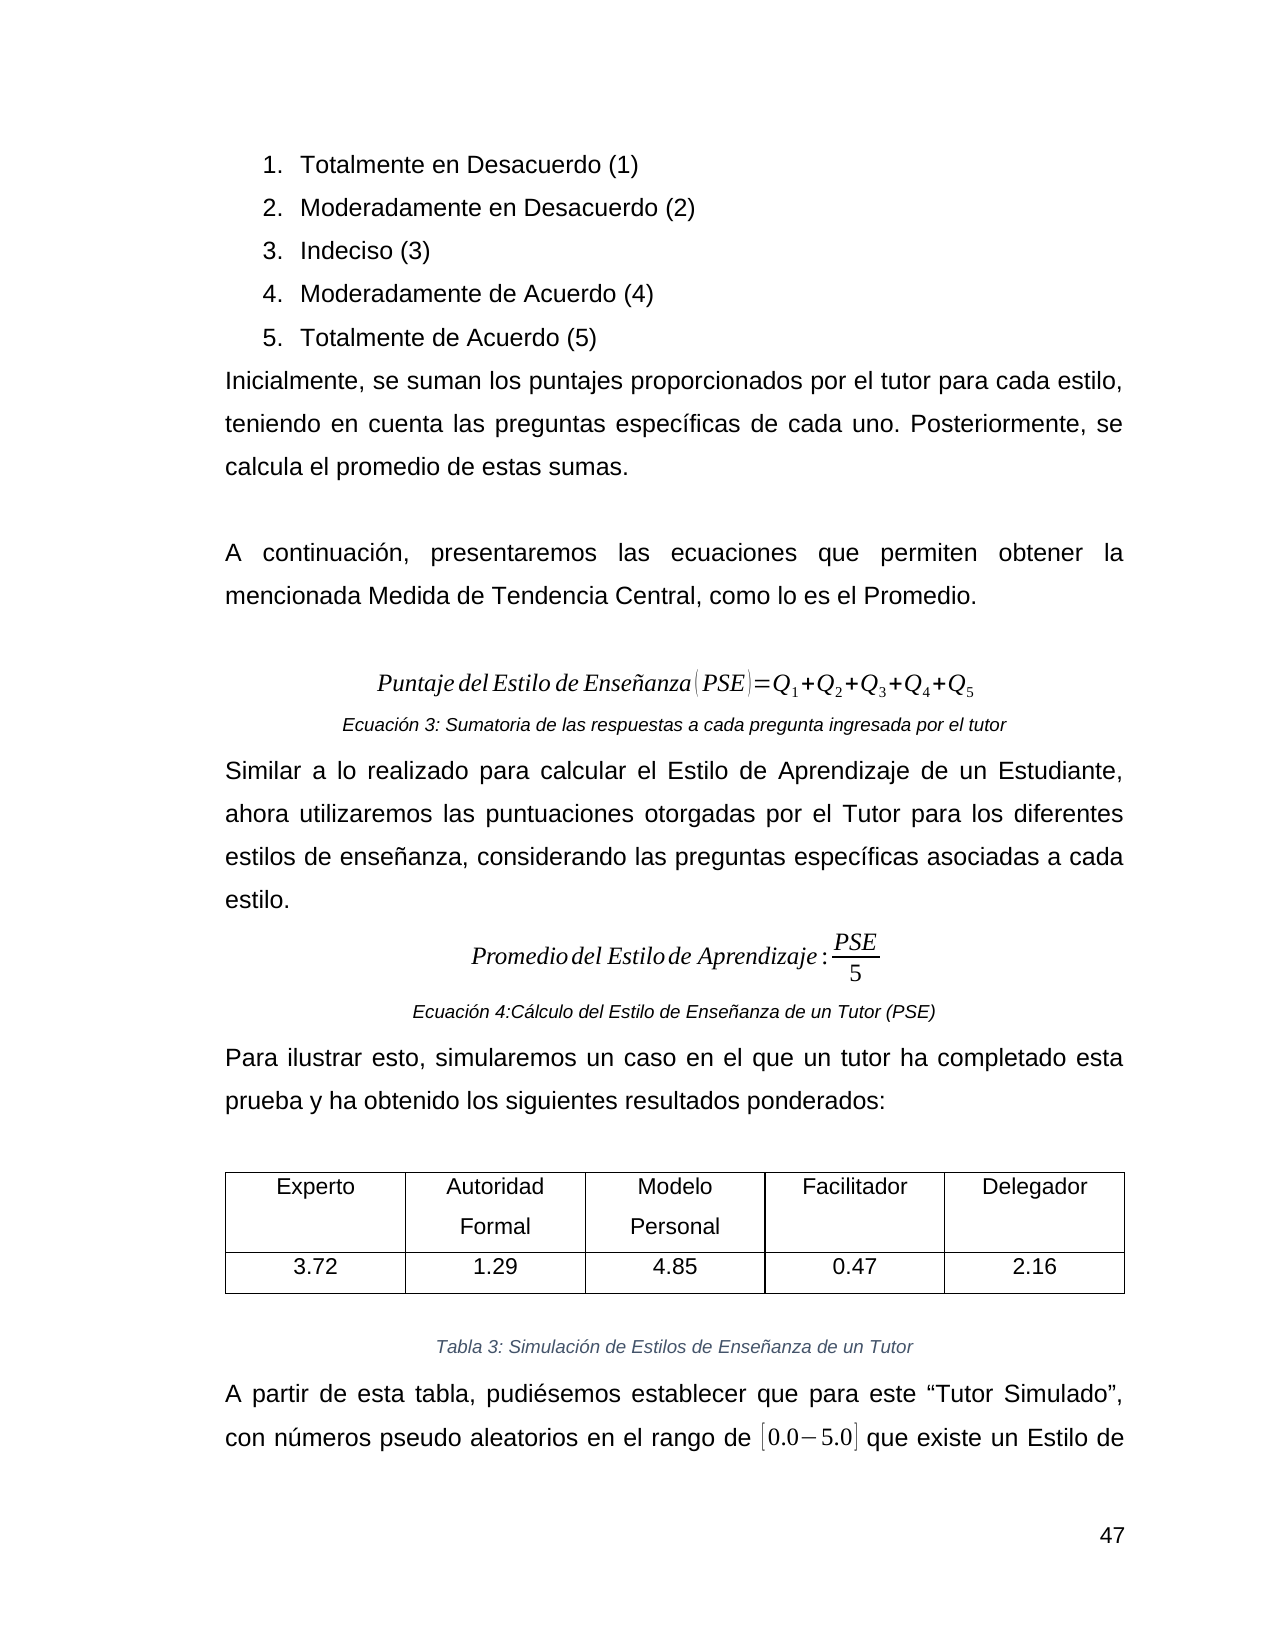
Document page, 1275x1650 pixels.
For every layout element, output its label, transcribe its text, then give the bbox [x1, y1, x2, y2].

text Para ilustrar esto, simularemos un caso en el que un tutor ha completado esta prueba y ha obtenido los siguientes resultados ponderados: [225, 1043, 1125, 1115]
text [225, 1378, 1125, 1452]
table_cell 4.85 [586, 1253, 764, 1293]
list Indeciso (3) [262, 236, 1125, 265]
table_cell 3.72 [226, 1253, 405, 1293]
table_header Facilitador [766, 1173, 944, 1252]
list Totalmente en Desacuerdo (1) [262, 150, 1125, 179]
text Similar a lo realizado para calcular el Estilo de Aprendizaje de un Estudiante, ahora utilizaremos las puntuaciones otorgadas por el Tutor para los diferentes estilos de enseñanza, considerando las preguntas específicas asociadas a cada estilo. [225, 756, 1125, 914]
table_cell 2.16 [945, 1253, 1124, 1293]
list Moderadamente de Acuerdo (4) [262, 279, 1125, 308]
table_header Delegador [945, 1173, 1124, 1252]
table_header Autoridad Formal [406, 1173, 585, 1252]
table_cell 0.47 [766, 1253, 944, 1293]
text Ecuación 3: Sumatoria de las respuestas a cada pregunta ingresada por el tutor [225, 713, 1125, 735]
table_header Experto [226, 1173, 405, 1252]
table_cell 1.29 [406, 1253, 585, 1293]
list Moderadamente en Desacuerdo (2) [262, 193, 1125, 222]
text Tabla 3: Simulación de Estilos de Enseñanza de un Tutor [225, 1336, 1125, 1358]
text Inicialmente, se suman los puntajes proporcionados por el tutor para cada estilo, teniendo en cuenta las preguntas específicas de cada uno. Posteriormente, se calcula el promedio de estas sumas. [225, 366, 1125, 481]
table_header Modelo Personal [586, 1173, 764, 1252]
text A continuación, presentaremos las ecuaciones que permiten obtener la mencionada Medida de Tendencia Central, como lo es el Promedio. [225, 538, 1125, 610]
list Totalmente de Acuerdo (5) [262, 322, 1125, 351]
text Ecuación 4:Cálculo del Estilo de Enseñanza de un Tutor (PSE) [225, 1000, 1125, 1022]
